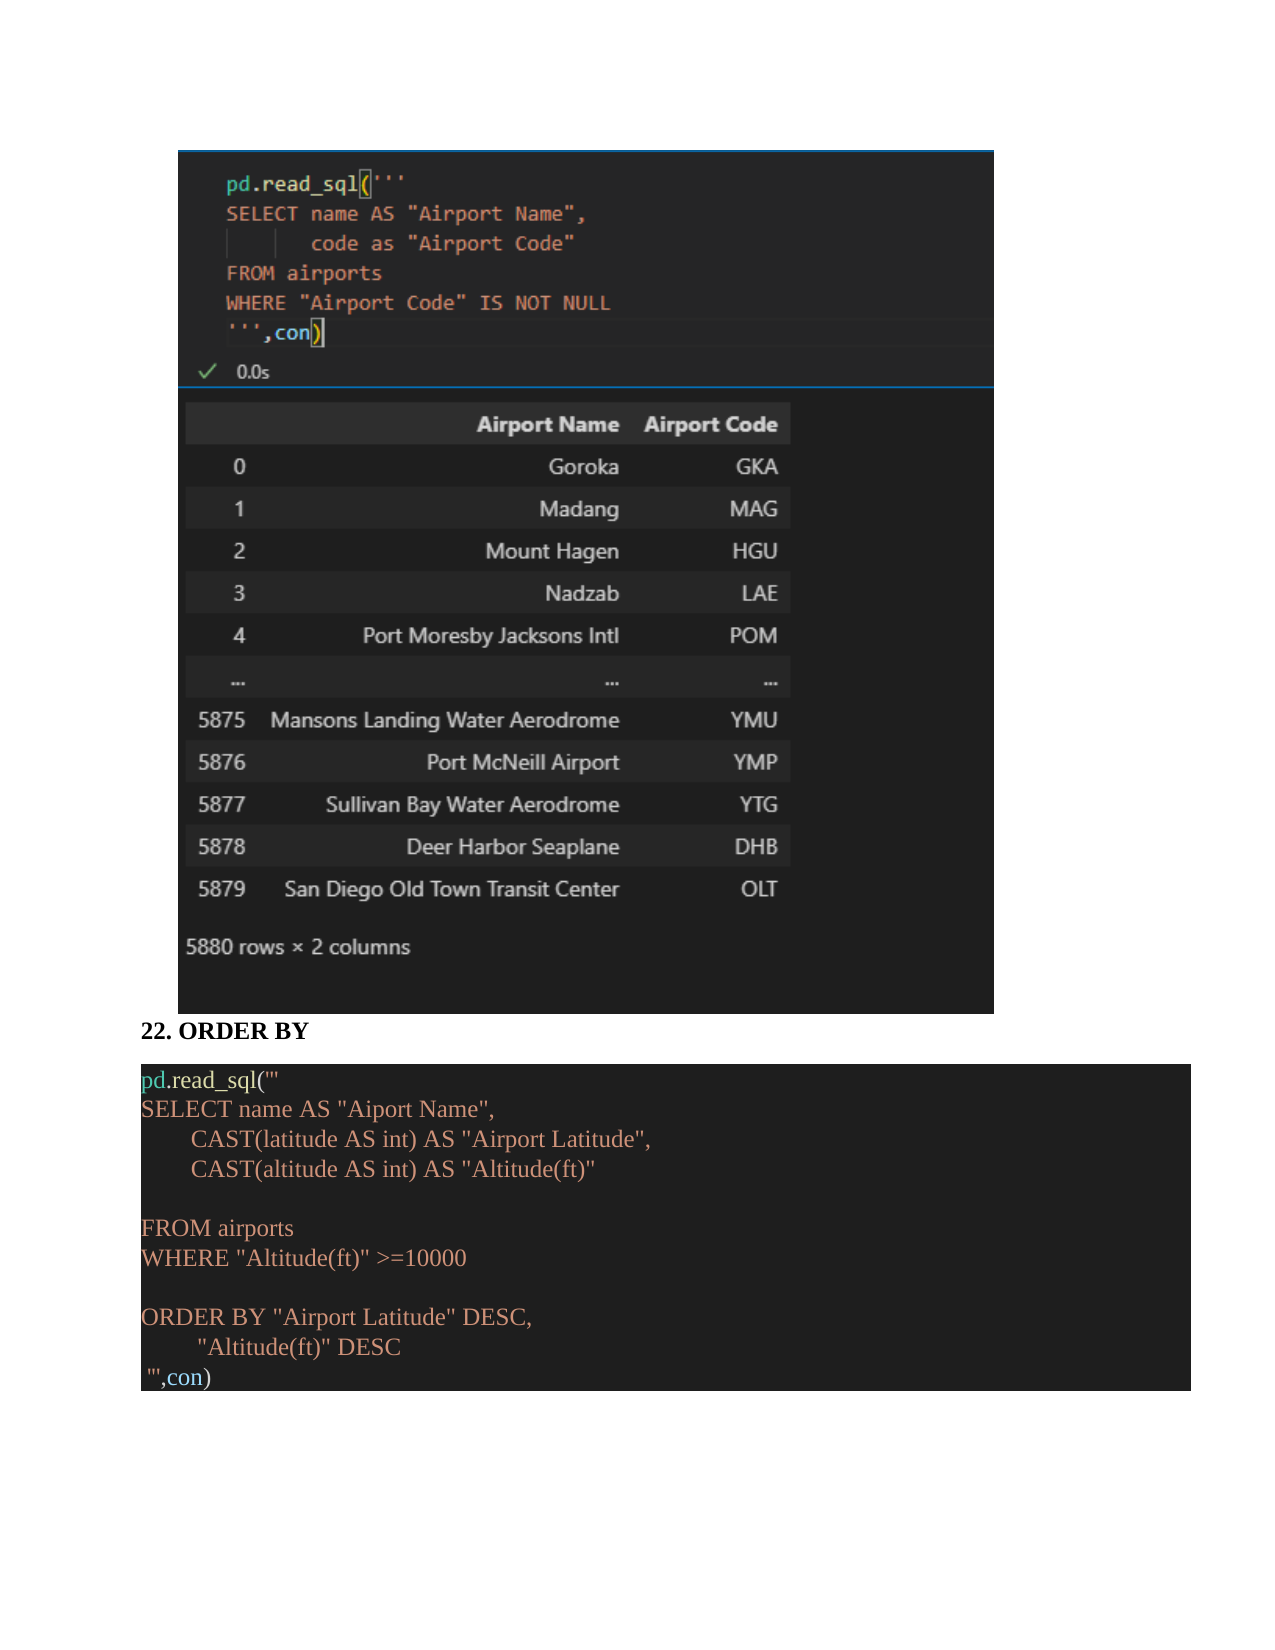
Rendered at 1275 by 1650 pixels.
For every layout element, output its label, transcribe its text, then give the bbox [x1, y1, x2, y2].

text CAST(latitude AS int) AS "Airport Latitude", [141, 1123, 1191, 1153]
text FROM airports [141, 1212, 1191, 1242]
text WHERE "Altitude(ft)" >=10000 [141, 1242, 1191, 1272]
list ORDER BY [141, 1016, 1191, 1045]
text ''',con) [141, 1361, 1191, 1391]
text pd.read_sql(''' [141, 1064, 1191, 1094]
text SELECT name AS "Aiport Name", [141, 1094, 1191, 1123]
text CAST(altitude AS int) AS "Altitude(ft)" [141, 1153, 1191, 1183]
picture [178, 150, 994, 1014]
text "Altitude(ft)" DESC [141, 1331, 1191, 1361]
text ORDER BY "Airport Latitude" DESC, [141, 1301, 1191, 1331]
